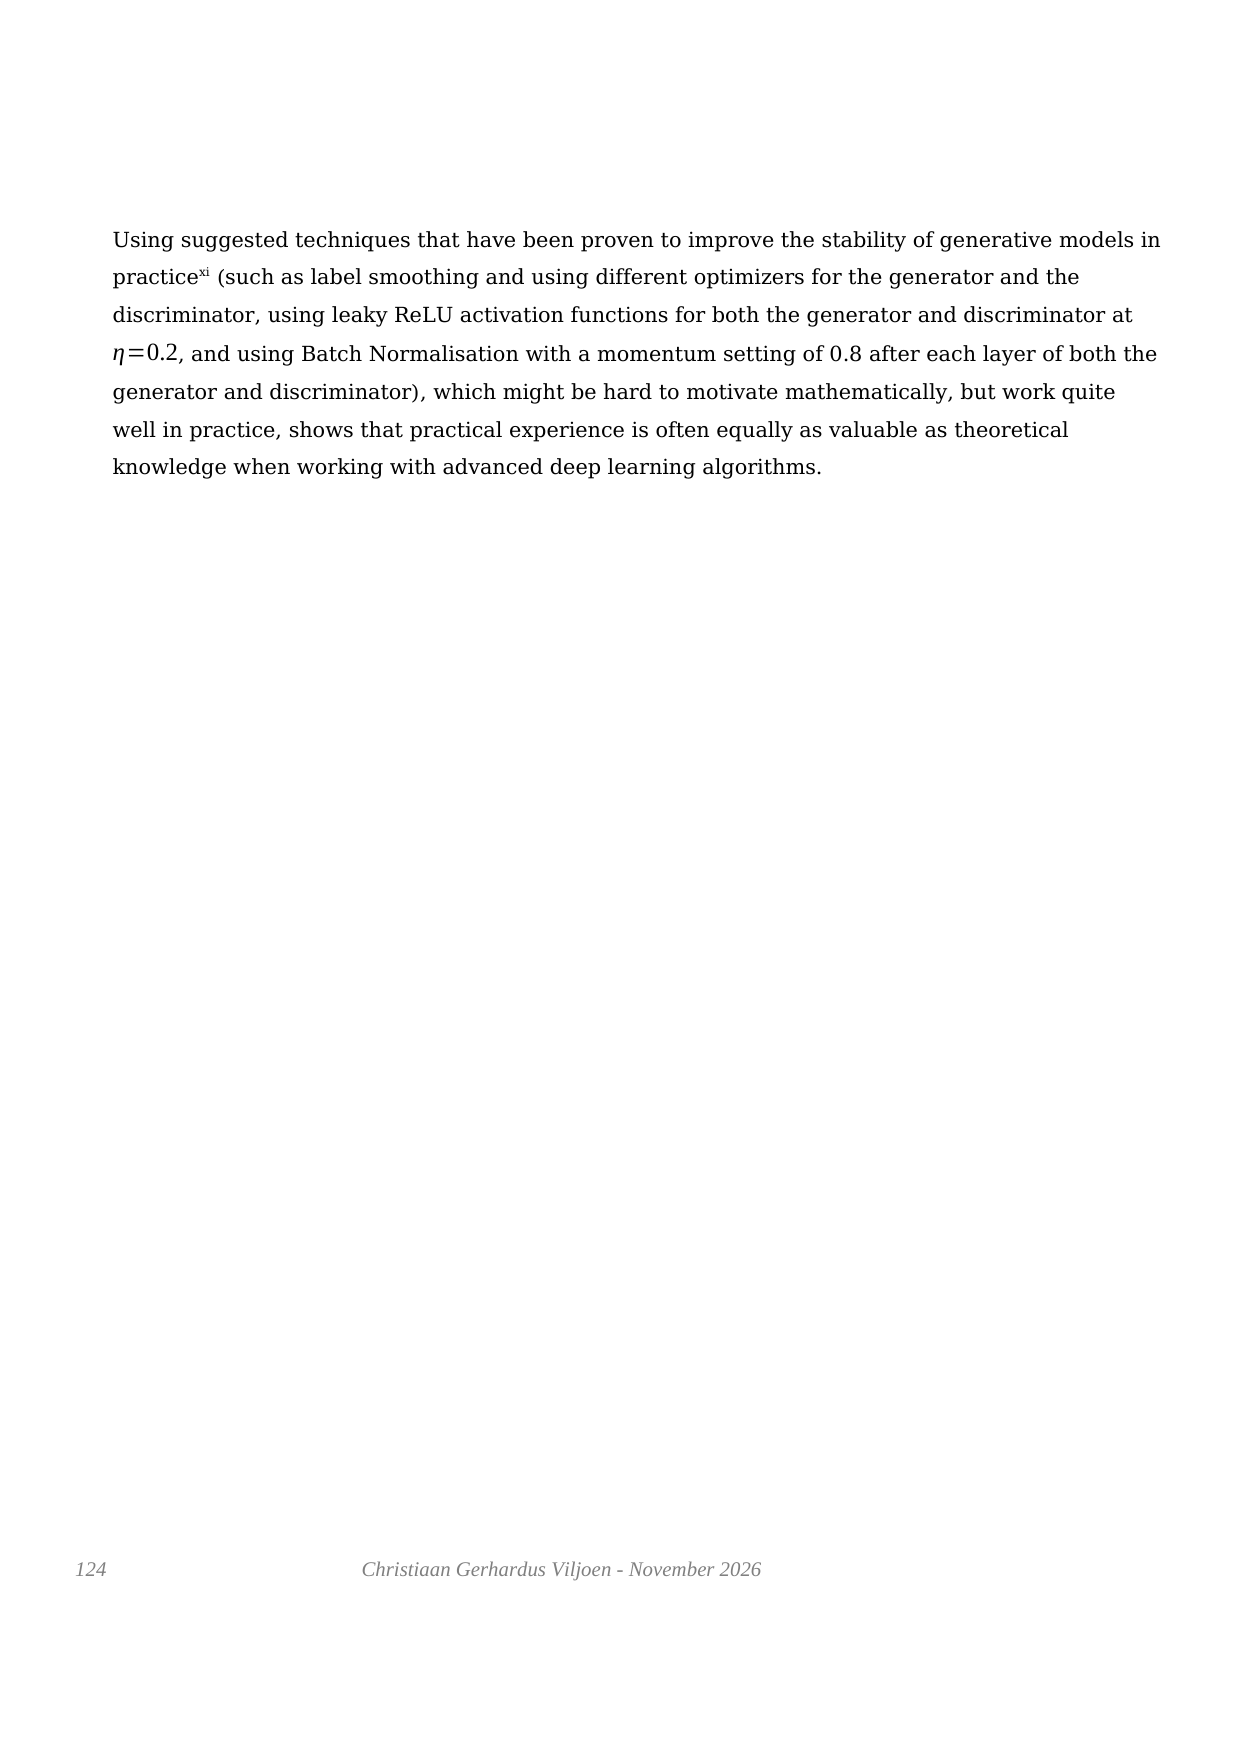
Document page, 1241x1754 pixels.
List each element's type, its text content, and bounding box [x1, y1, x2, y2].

text Using suggested techniques that have been proven to improve the stability of generative models in practice (such as label smoothing and using different optimizers for the generator and the discriminator, using leaky ReLU activation functions for both the generator and discriminator at , and using Batch Normalisation with a momentum setting of 0.8 after each layer of both the generator and discriminator), which might be hard to motivate mathematically, but work quite well in practice, shows that practical experience is often equally as valuable as theoretical knowledge when working with advanced deep learning algorithms. [112, 227, 1165, 479]
